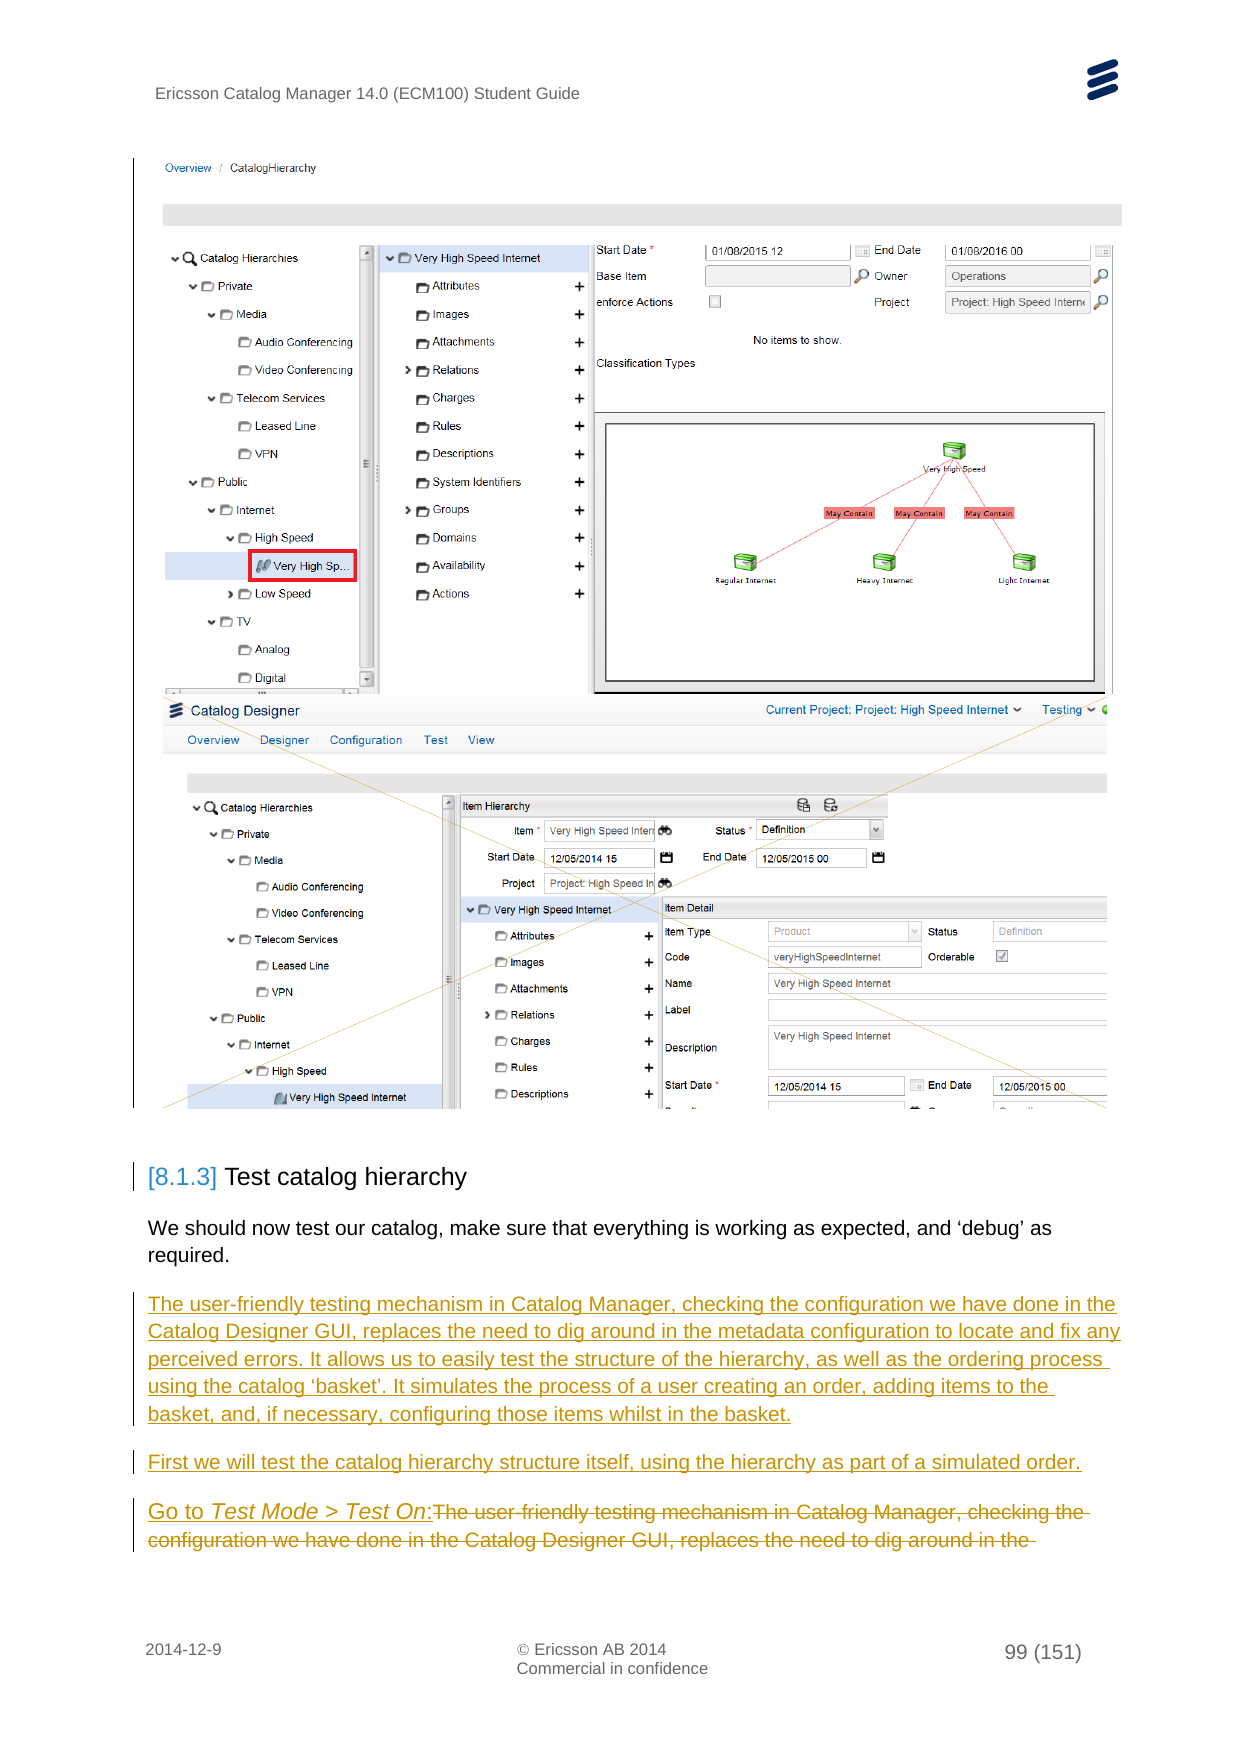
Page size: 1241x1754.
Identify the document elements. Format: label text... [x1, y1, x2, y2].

picture [148, 158, 1122, 694]
text We should now test our catalog, make sure that everything is working as expected, and ‘debug’ as required. [148, 1216, 1122, 1267]
subtitle Test catalog hierarchy [148, 1162, 1122, 1191]
picture [637, 697, 1108, 1108]
picture [164, 904, 1106, 1109]
picture [162, 698, 633, 1108]
picture [164, 696, 1106, 902]
